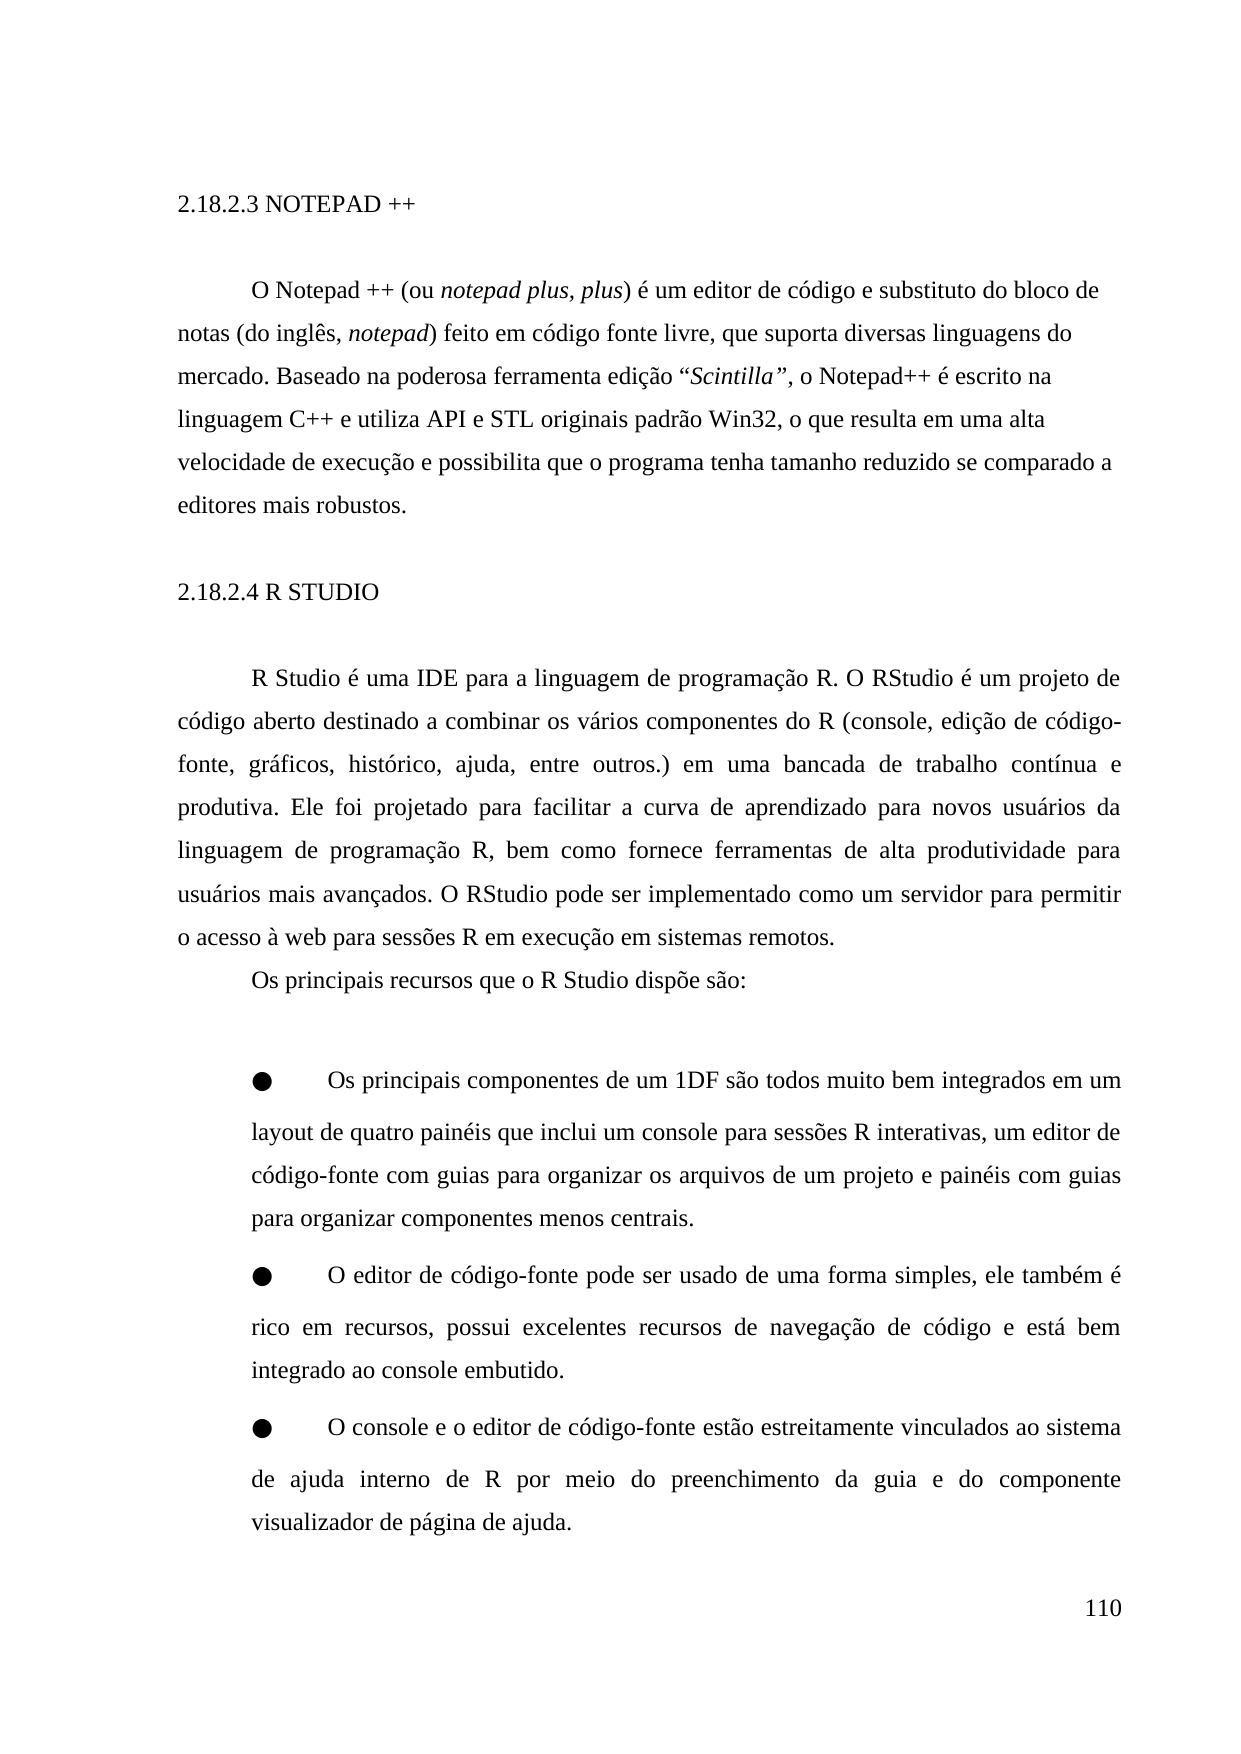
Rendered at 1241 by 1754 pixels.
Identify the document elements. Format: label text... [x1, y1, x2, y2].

text R Studio é uma IDE para a linguagem de programação R. O RStudio é um projeto de código aberto destinado a combinar os vários componentes do R (console, edição de código-fonte, gráficos, histórico, ajuda, entre outros.) em uma bancada de trabalho contínua e produtiva. Ele foi projetado para facilitar a curva de aprendizado para novos usuários da linguagem de programação R, bem como fornece ferramentas de alta produtividade para usuários mais avançados. O RStudio pode ser implementado como um servidor para permitir o acesso à web para sessões R em execução em sistemas remotos. [177, 663, 1122, 951]
text Os principais recursos que o R Studio dispõe são: [177, 965, 1122, 994]
text O Notepad ++ (ou notepad plus, plus) é um editor de código e substituto do bloco de notas (do inglês, notepad) feito em código fonte livre, que suporta diversas linguagens do mercado. Baseado na poderosa ferramenta edição “Scintilla”, o Notepad++ é escrito na linguagem C++ e utiliza API e STL originais padrão Win32, o que resulta em uma alta velocidade de execução e possibilita que o programa tenha tamanho reduzido se comparado a editores mais robustos. [177, 275, 1122, 519]
list O console e o editor de código-fonte estão estreitamente vinculados ao sistema de ajuda interno de R por meio do preenchimento da guia e do componente visualizador de página de ajuda. [251, 1398, 1122, 1536]
list Os principais componentes de um 1DF são todos muito bem integrados em um layout de quatro painéis que inclui um console para sessões R interativas, um editor de código-fonte com guias para organizar os arquivos de um projeto e painéis com guias para organizar componentes menos centrais. [251, 1051, 1122, 1232]
subtitle 2.18.2.3 NOTEPAD ++ [177, 189, 1122, 217]
list O editor de código-fonte pode ser usado de uma forma simples, ele também é rico em recursos, possui excelentes recursos de navegação de código e está bem integrado ao console embutido. [251, 1246, 1122, 1384]
subtitle 2.18.2.4 R STUDIO [177, 577, 1122, 606]
